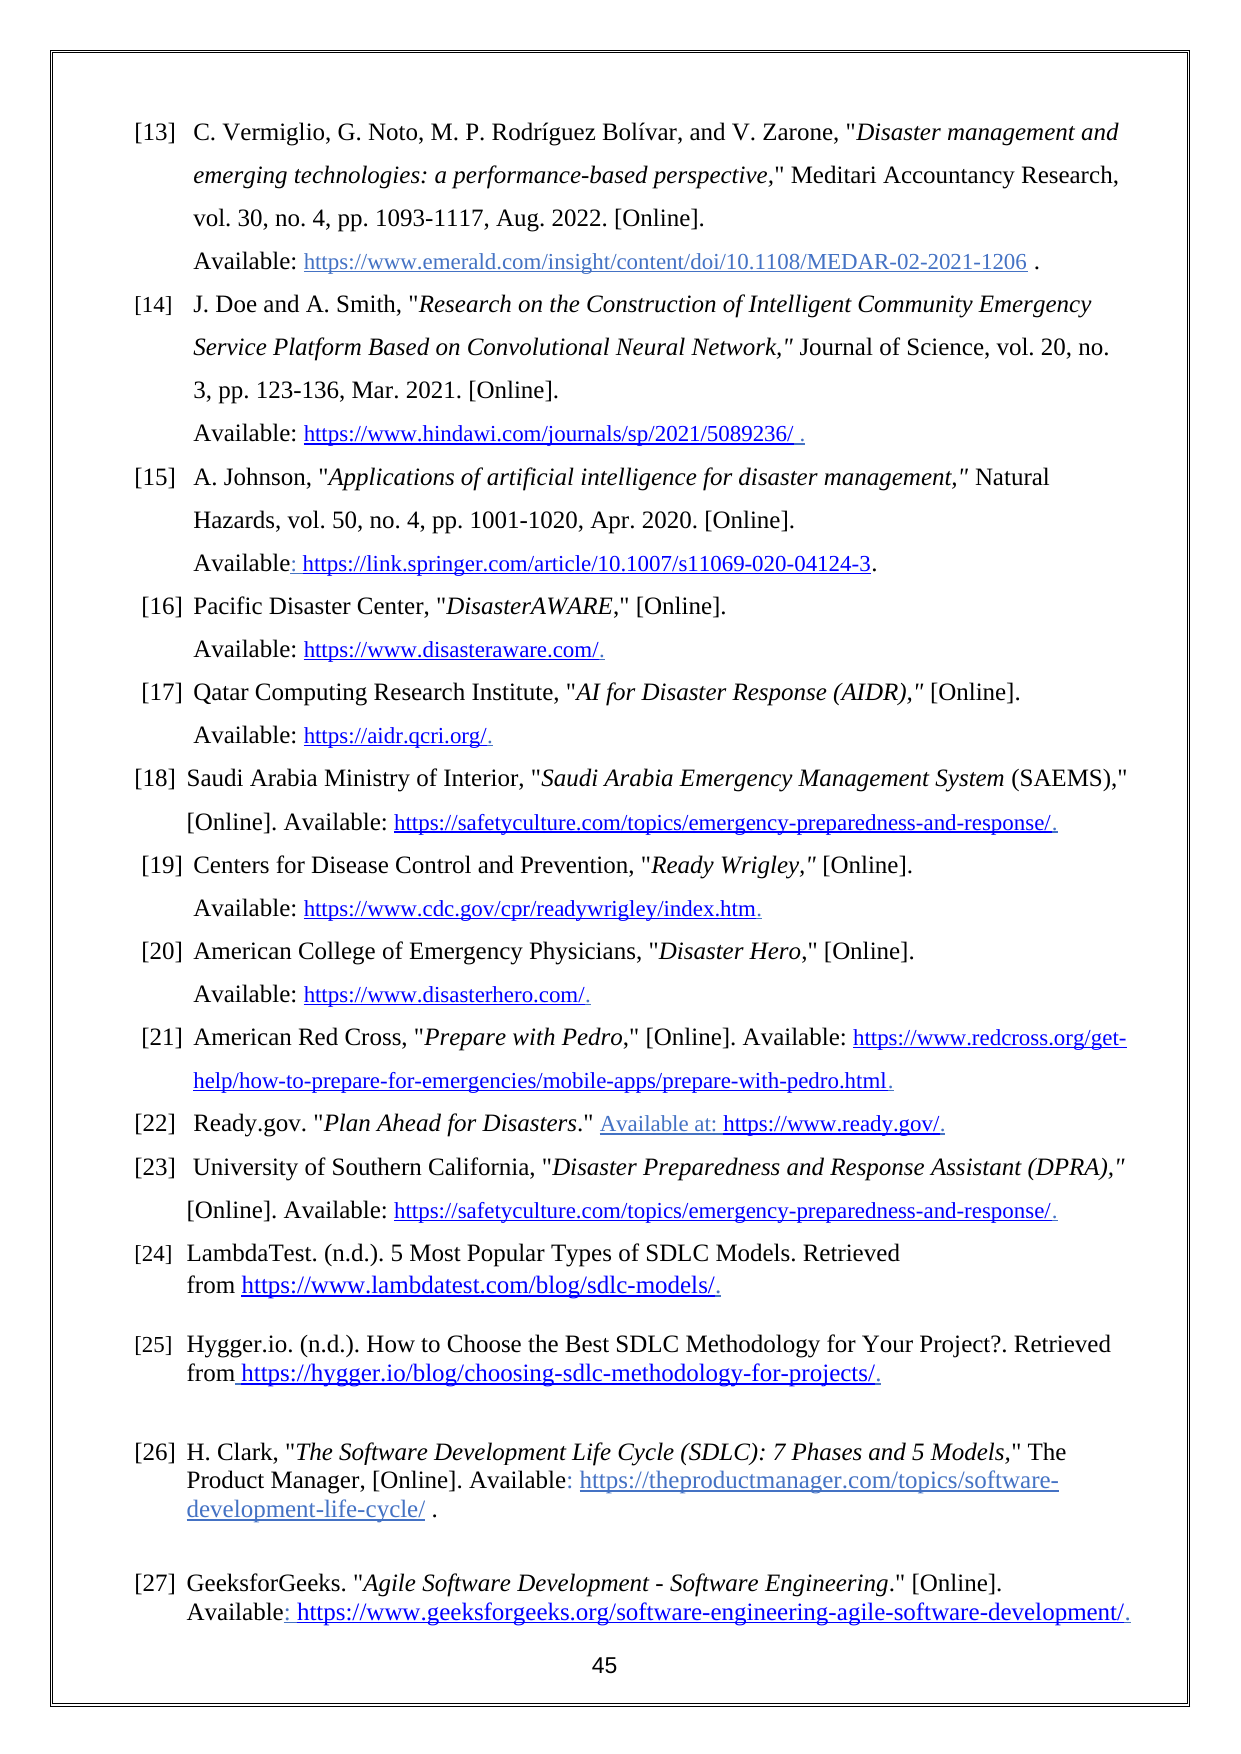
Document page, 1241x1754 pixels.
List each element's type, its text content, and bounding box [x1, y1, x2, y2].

list H. Clark, "The Software Development Life Cycle (SDLC): 7 Phases and 5 Models," The Product Manager, [Online]. Available: https://theproductmanager.com/topics/software-development-life-cycle/ . [134, 1437, 425, 1523]
list University of Southern California, "Disaster Preparedness and Response Assistant (DPRA)," [Online]. Available: https://safetyculture.com/topics/emergency-preparedness-and-response/. [134, 1152, 1134, 1223]
list Qatar Computing Research Institute, "AI for Disaster Response (AIDR)," [Online]. Available: https://aidr.qcri.org/. [141, 677, 1134, 749]
list American College of Emergency Physicians, "Disaster Hero," [Online]. Available: https://www.disasterhero.com/. [141, 936, 1134, 1008]
list LambdaTest. (n.d.). 5 Most Popular Types of SDLC Models. Retrieved from https://www.lambdatest.com/blog/sdlc-models/. [134, 1238, 1134, 1301]
list Hygger.io. (n.d.). How to Choose the Best SDLC Methodology for Your Project?. Retrieved from https://hygger.io/blog/choosing-sdlc-methodology-for-projects/. [134, 1329, 1134, 1387]
list Ready.gov. "Plan Ahead for Disasters." Available at: https://www.ready.gov/. [134, 1108, 1134, 1137]
list GeeksforGeeks. "Agile Software Development - Software Engineering." [Online]. Available: https://www.geeksforgeeks.org/software-engineering-agile-software-development/. [134, 1568, 1134, 1625]
list C. Vermiglio, G. Noto, M. P. Rodríguez Bolívar, and V. Zarone, "Disaster management and emerging technologies: a performance-based perspective," Meditari Accountancy Research, vol. 30, no. 4, pp. 1093-1117, Aug. 2022. [Online]. Available: https://www.emerald.com/insight/content/doi/10.1108/MEDAR-02-2021-1206 . [134, 117, 1134, 275]
list American Red Cross, "Prepare with Pedro," [Online]. Available: https://www.redcross.org/get-help/how-to-prepare-for-emergencies/mobile-apps/prepare-with-pedro.html. [141, 1022, 1134, 1094]
list A. Johnson, "Applications of artificial intelligence for disaster management," Natural Hazards, vol. 50, no. 4, pp. 1001-1020, Apr. 2020. [Online]. Available: https://link.springer.com/article/10.1007/s11069-020-04124-3. [134, 462, 1134, 577]
list Pacific Disaster Center, "DisasterAWARE," [Online]. Available: https://www.disasteraware.com/. [141, 591, 1134, 663]
list Saudi Arabia Ministry of Interior, "Saudi Arabia Emergency Management System (SAEMS)," [Online]. Available: https://safetyculture.com/topics/emergency-preparedness-and-response/. [134, 763, 1134, 835]
list Centers for Disease Control and Prevention, "Ready Wrigley," [Online]. Available: https://www.cdc.gov/cpr/readywrigley/index.htm. [141, 850, 1134, 922]
list J. Doe and A. Smith, "Research on the Construction of Intelligent Community Emergency Service Platform Based on Convolutional Neural Network," Journal of Science, vol. 20, no. 3, pp. 123-136, Mar. 2021. [Online]. Available: https://www.hindawi.com/journals/sp/2021/5089236/ . [134, 289, 1134, 447]
list H. Clark, "The Software Development Life Cycle (SDLC): 7 Phases and 5 Models," The Product Manager, [Online]. Available: https://theproductmanager.com/topics/software-development-life-cycle/ . [295, 1437, 1134, 1523]
